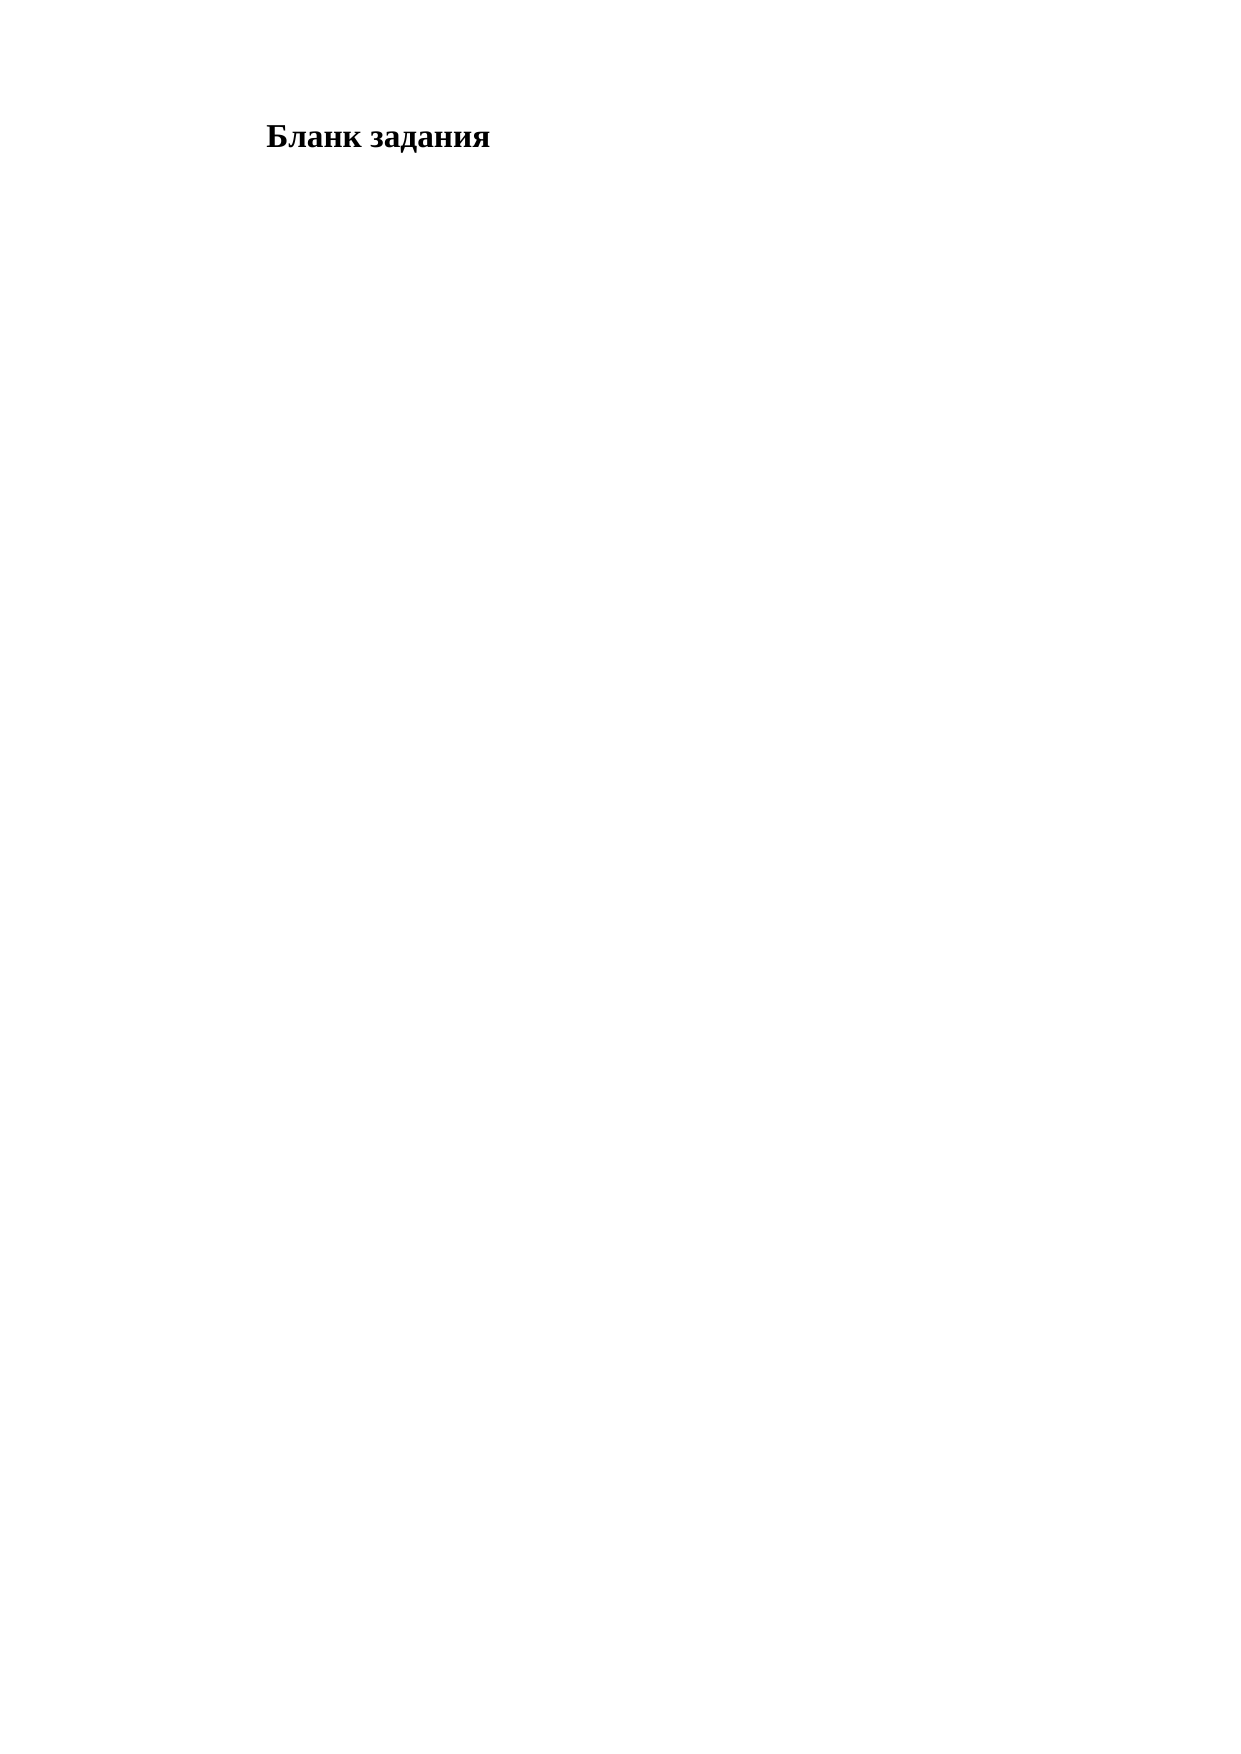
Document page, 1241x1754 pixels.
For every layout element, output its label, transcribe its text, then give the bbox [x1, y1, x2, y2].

text Бланк задания [266, 116, 1217, 154]
